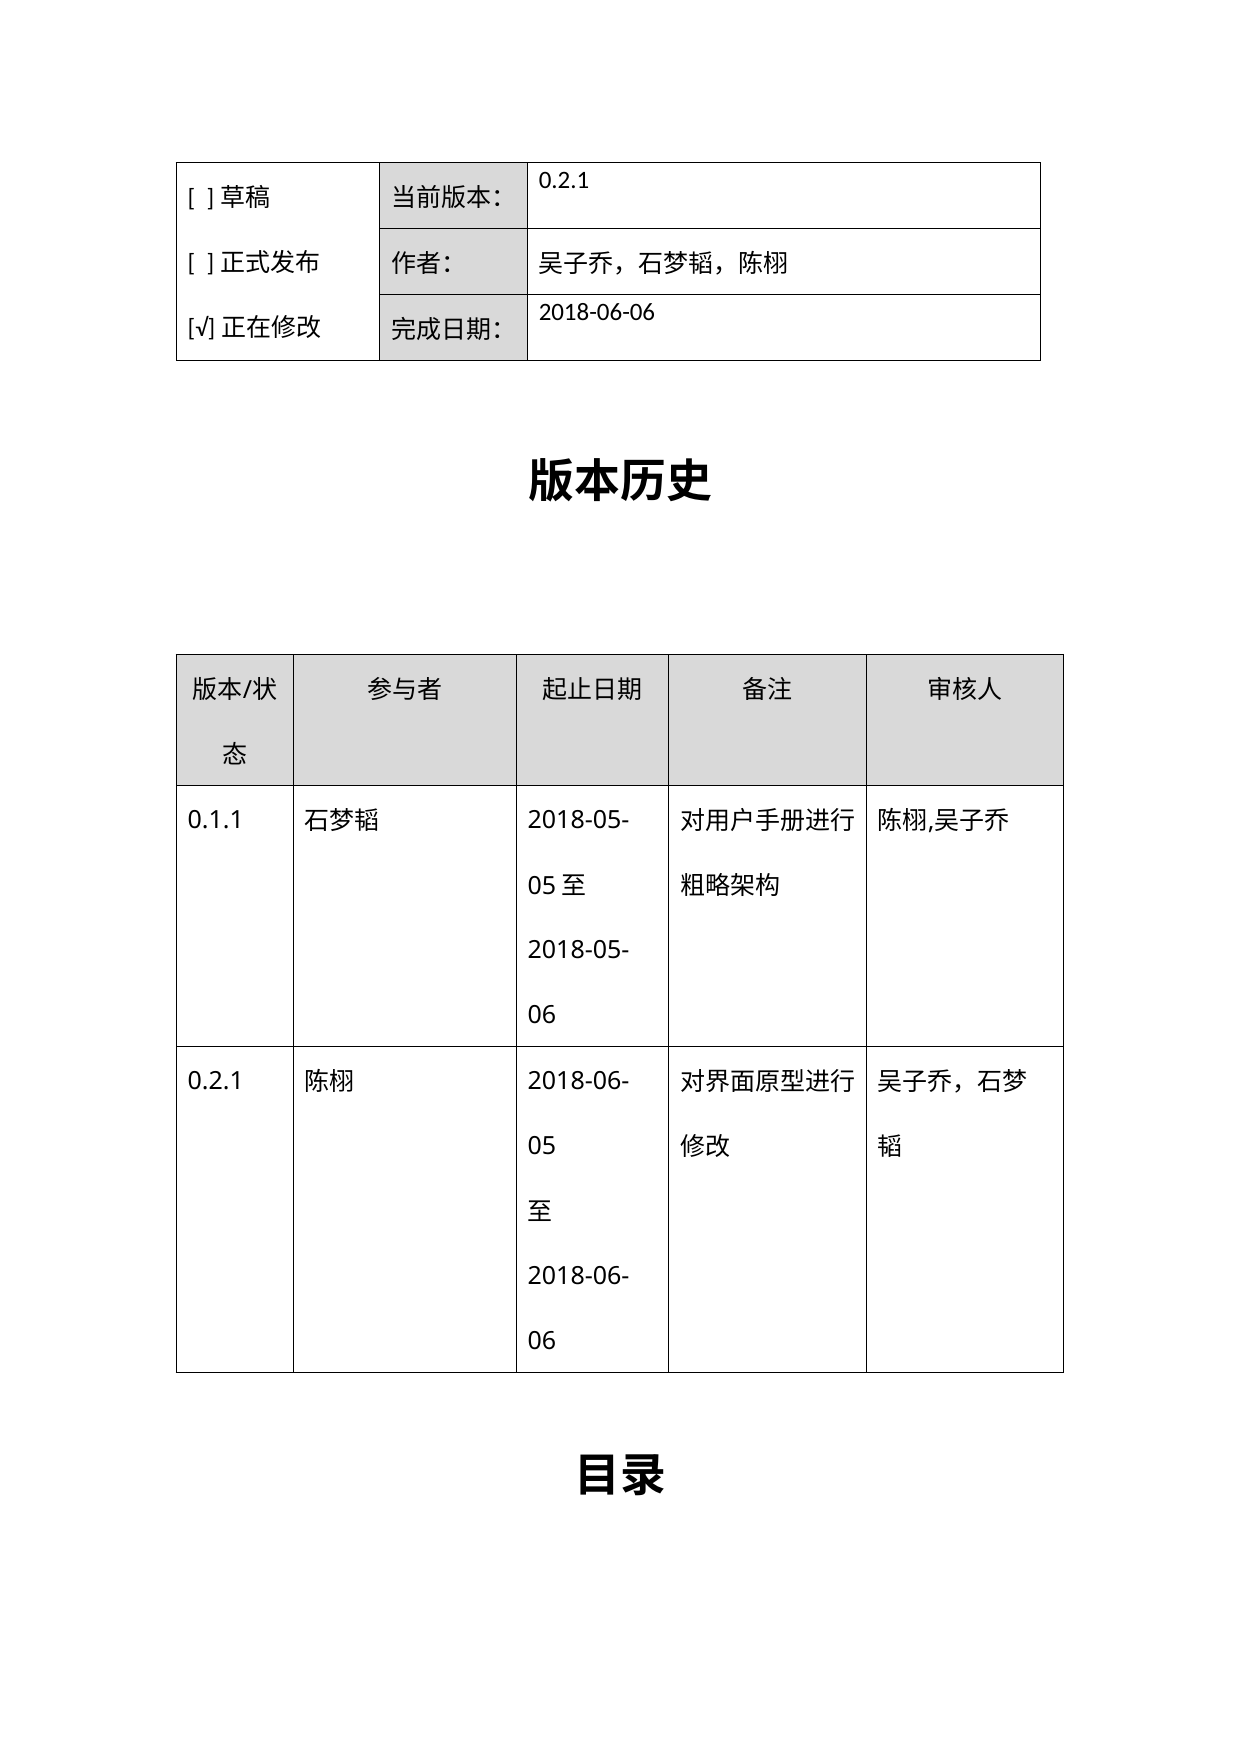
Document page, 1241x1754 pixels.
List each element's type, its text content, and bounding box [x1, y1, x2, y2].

table_cell 2018-06-06 [528, 295, 1040, 360]
table_cell 2018-06-05 至 2018-06-06 [517, 1047, 668, 1372]
table_cell 0.2.1 [177, 1047, 293, 1372]
table_header 版本/状态 [177, 655, 293, 785]
table_cell 石梦韬 [294, 786, 516, 1046]
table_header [177, 163, 379, 360]
table_cell 吴子乔，石梦韬 [867, 1047, 1063, 1372]
table_cell 0.1.1 [177, 786, 293, 1046]
table_cell 作者： [380, 229, 527, 294]
subtitle 版本历史 [187, 429, 1053, 527]
table_header 审核人 [867, 655, 1063, 785]
table_header 参与者 [294, 655, 516, 785]
table_cell 完成日期： [380, 295, 527, 360]
table_cell 2018-05-05至 2018-05-06 [517, 786, 668, 1046]
table_cell 陈栩 [294, 1047, 516, 1372]
table_cell 对用户手册进行粗略架构 [669, 786, 866, 1046]
table_header 起止日期 [517, 655, 668, 785]
table_header 备注 [669, 655, 866, 785]
table_cell 陈栩,吴子乔 [867, 786, 1063, 1046]
table_cell 当前版本： [380, 163, 527, 228]
table_cell 0.2.1 [528, 163, 1040, 228]
table_cell 对界面原型进行修改 [669, 1047, 866, 1372]
table_cell 吴子乔，石梦韬，陈栩 [528, 229, 1040, 294]
